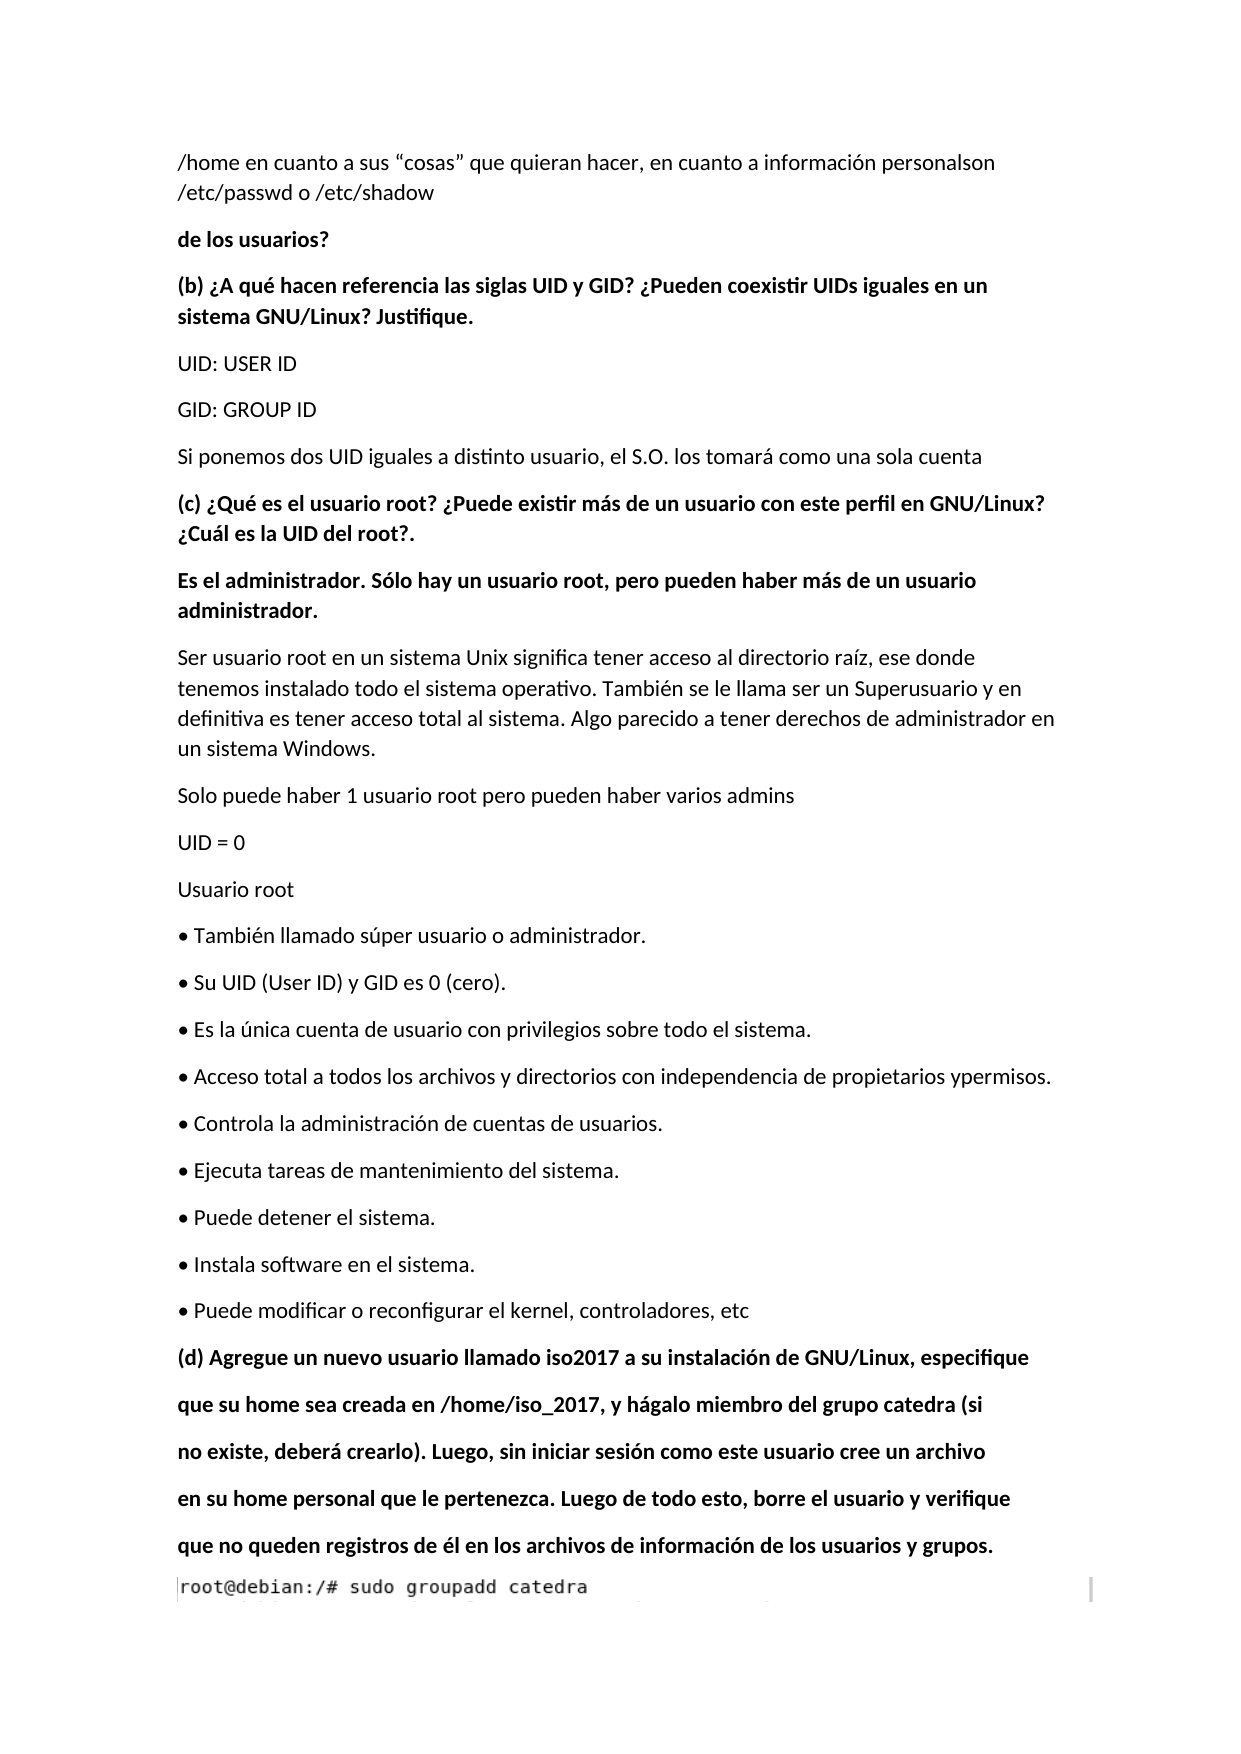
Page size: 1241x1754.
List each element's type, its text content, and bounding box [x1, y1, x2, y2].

text que no queden registros de él en los archivos de información de los usuarios y grupos. [177, 1531, 1063, 1559]
text • Instala software en el sistema. [177, 1250, 1063, 1278]
text UID = 0 [177, 828, 1063, 856]
text (c) ¿Qué es el usuario root? ¿Puede existir más de un usuario con este perfil en GNU/Linux? ¿Cuál es la UID del root?. [177, 489, 1063, 547]
text Es el administrador. Sólo hay un usuario root, pero pueden haber más de un usuario administrador. [177, 566, 1063, 624]
text GID: GROUP ID [177, 396, 1063, 423]
text • Controla la administración de cuentas de usuarios. [177, 1109, 1063, 1137]
text • Puede detener el sistema. [177, 1203, 1063, 1231]
text /home en cuanto a sus “cosas” que quieran hacer, en cuanto a información personalson /etc/passwd o /etc/shadow [177, 148, 1063, 206]
text • Su UID (User ID) y GID es 0 (cero). [177, 968, 1063, 996]
text de los usuarios? [177, 225, 1063, 253]
text Si ponemos dos UID iguales a distinto usuario, el S.O. los tomará como una sola cuenta [177, 442, 1063, 470]
text (d) Agregue un nuevo usuario llamado iso2017 a su instalación de GNU/Linux, especifique [177, 1343, 1063, 1371]
text • También llamado súper usuario o administrador. [177, 922, 1063, 949]
text • Es la única cuenta de usuario con privilegios sobre todo el sistema. [177, 1015, 1063, 1043]
text que su home sea creada en /home/iso_2017, y hágalo miembro del grupo catedra (si [177, 1390, 1063, 1418]
picture [177, 1577, 1093, 1602]
text UID: USER ID [177, 349, 1063, 377]
text en su home personal que le pertenezca. Luego de todo esto, borre el usuario y verifique [177, 1484, 1063, 1512]
text Ser usuario root en un sistema Unix significa tener acceso al directorio raíz, ese donde tenemos instalado todo el sistema operativo. También se le llama ser un Superusuario y en definitiva es tener acceso total al sistema. Algo parecido a tener derechos de administrador en un sistema Windows. [177, 643, 1063, 762]
text Solo puede haber 1 usuario root pero pueden haber varios admins [177, 781, 1063, 809]
text Usuario root [177, 875, 1063, 903]
text • Ejecuta tareas de mantenimiento del sistema. [177, 1156, 1063, 1184]
text • Puede modificar o reconfigurar el kernel, controladores, etc [177, 1297, 1063, 1324]
text no existe, deberá crearlo). Luego, sin iniciar sesión como este usuario cree un archivo [177, 1437, 1063, 1465]
text • Acceso total a todos los archivos y directorios con independencia de propietarios ypermisos. [177, 1062, 1063, 1090]
text (b) ¿A qué hacen referencia las siglas UID y GID? ¿Pueden coexistir UIDs iguales en un sistema GNU/Linux? Justifique. [177, 272, 1063, 330]
